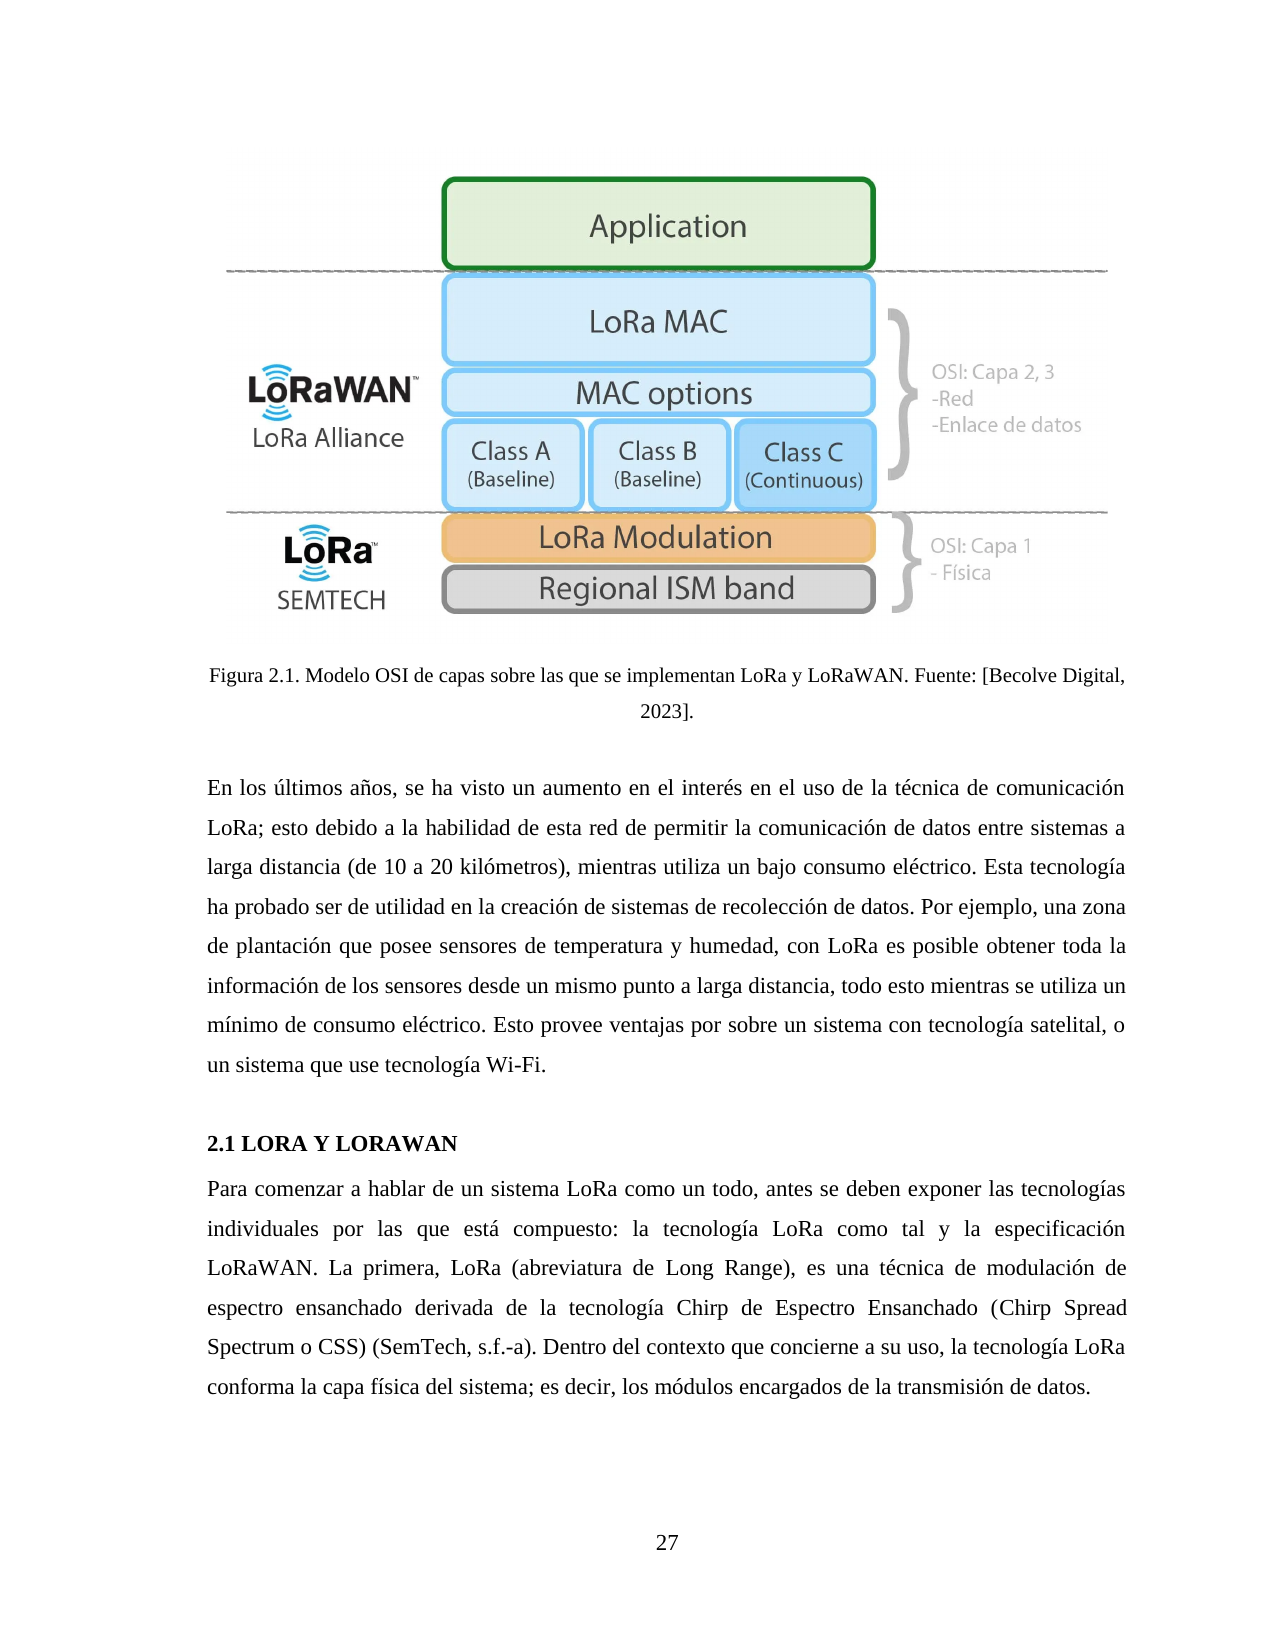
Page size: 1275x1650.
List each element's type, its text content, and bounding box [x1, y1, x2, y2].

text Figura 2.1. Modelo OSI de capas sobre las que se implementan LoRa y LoRaWAN. Fuente: [Becolve Digital, 2023]. [207, 663, 1127, 723]
text En los últimos años, se ha visto un aumento en el interés en el uso de la técnica de comunicación LoRa; esto debido a la habilidad de esta red de permitir la comunicación de datos entre sistemas a larga distancia (de 10 a 20 kilómetros), mientras utiliza un bajo consumo eléctrico. Esta tecnología ha probado ser de utilidad en la creación de sistemas de recolección de datos. Por ejemplo, una zona de plantación que posee sensores de temperatura y humedad, con LoRa es posible obtener toda la información de los sensores desde un mismo punto a larga distancia, todo esto mientras se utiliza un mínimo de consumo eléctrico. Esto provee ventajas por sobre un sistema con tecnología satelital, o un sistema que use tecnología Wi-Fi. [207, 774, 1127, 1077]
picture [226, 147, 1108, 644]
text Para comenzar a hablar de un sistema LoRa como un todo, antes se deben exponer las tecnologías individuales por las que está compuesto: la tecnología LoRa como tal y la especificación LoRaWAN. La primera, LoRa (abreviatura de Long Range), es una técnica de modulación de espectro ensanchado derivada de la tecnología Chirp de Espectro Ensanchado (Chirp Spread Spectrum o CSS) (SemTech, s.f.-a). Dentro del contexto que concierne a su uso, la tecnología LoRa conforma la capa física del sistema; es decir, los módulos encargados de la transmisión de datos. [207, 1175, 1127, 1399]
subtitle 2.1 LORA Y LORAWAN [207, 1129, 1127, 1156]
